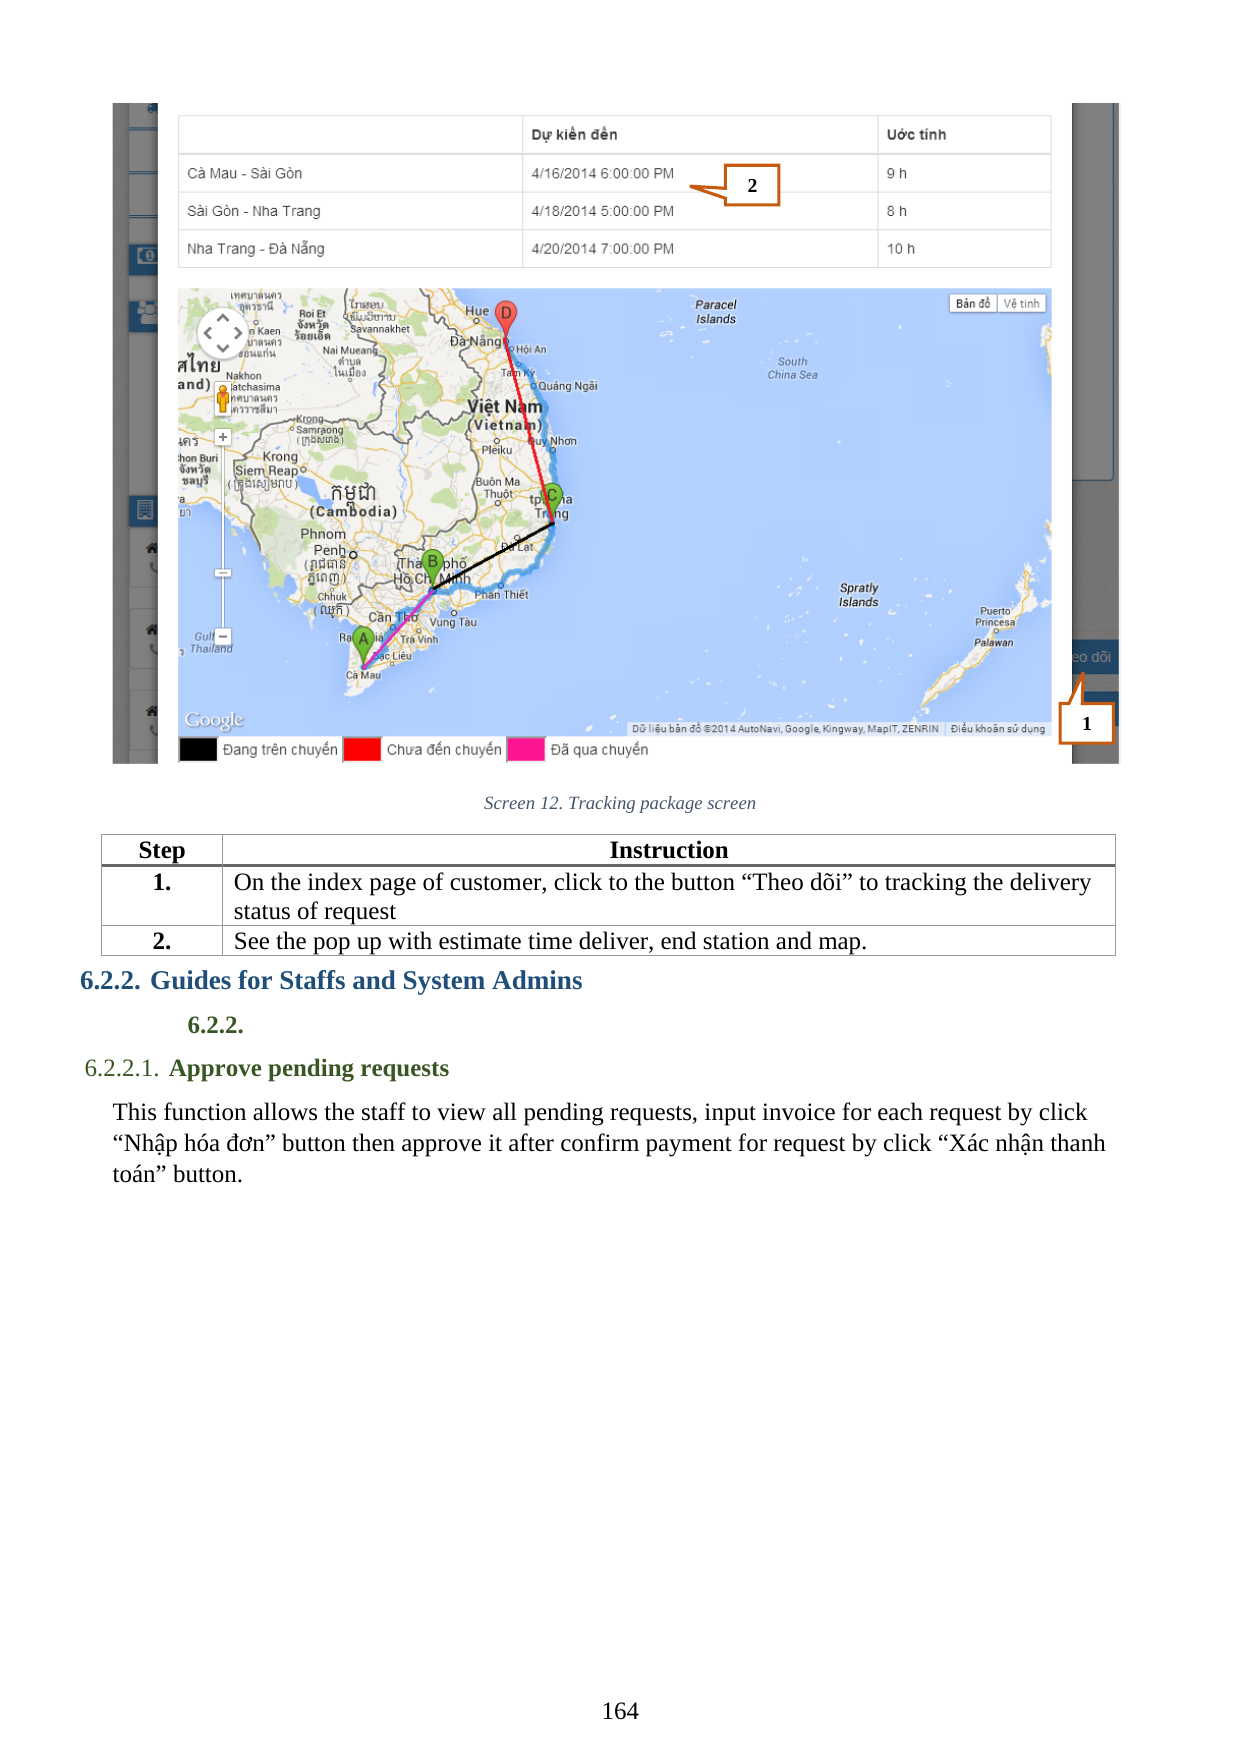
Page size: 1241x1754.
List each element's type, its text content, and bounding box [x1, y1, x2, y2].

picture [112, 103, 1128, 773]
subtitle Approve pending requests [159, 1053, 1128, 1082]
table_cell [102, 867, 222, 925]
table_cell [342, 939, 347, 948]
subtitle Guides for Staffs and System Admins [141, 964, 1128, 995]
text This function allows the staff to view all pending requests, input invoice for each request by click “Nhập hóa đơn” button then approve it after confirm payment for request by click “Xác nhận thanh toán” button. [112, 1097, 1128, 1188]
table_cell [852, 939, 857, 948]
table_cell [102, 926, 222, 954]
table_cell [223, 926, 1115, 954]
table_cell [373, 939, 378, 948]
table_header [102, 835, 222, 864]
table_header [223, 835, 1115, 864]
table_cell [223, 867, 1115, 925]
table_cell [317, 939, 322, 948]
